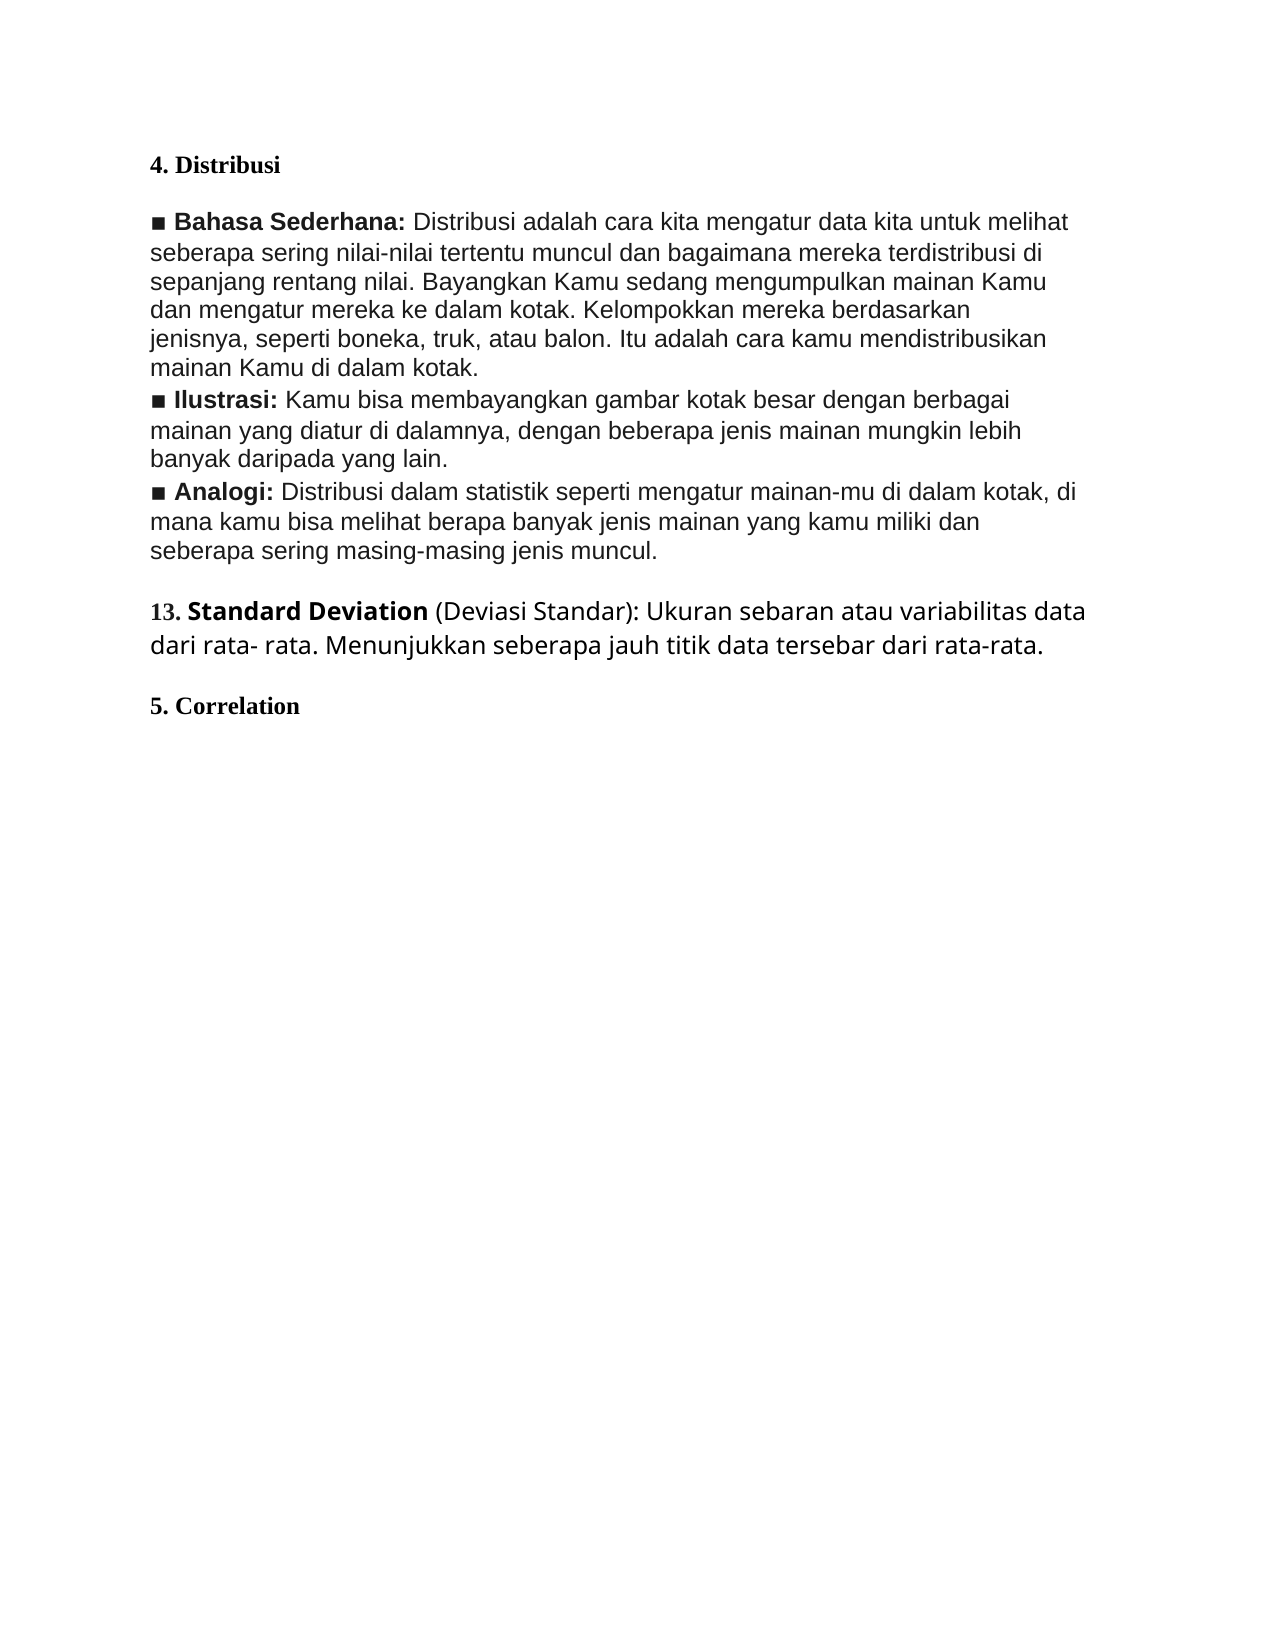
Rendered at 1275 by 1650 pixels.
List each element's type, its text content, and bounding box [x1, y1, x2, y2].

text 5. Correlation [150, 691, 1125, 720]
text ▪ Analogi: Distribusi dalam statistik seperti mengatur mainan-mu di dalam kotak, di [150, 473, 1125, 507]
text mainan yang diatur di dalamnya, dengan beberapa jenis mainan mungkin lebih [150, 416, 1125, 444]
text jenisnya, seperti boneka, truk, atau balon. Itu adalah cara kamu mendistribusikan [150, 324, 1125, 353]
text seberapa sering masing-masing jenis muncul. [150, 536, 1125, 565]
text ▪ Ilustrasi: Kamu bisa membayangkan gambar kotak besar dengan berbagai [150, 382, 1125, 416]
text seberapa sering nilai-nilai tertentu muncul dan bagaimana mereka terdistribusi di [150, 238, 1125, 267]
text dan mengatur mereka ke dalam kotak. Kelompokkan mereka berdasarkan [150, 295, 1125, 324]
text ▪ Bahasa Sederhana: Distribusi adalah cara kita mengatur data kita untuk melihat [150, 204, 1125, 238]
text mana kamu bisa melihat berapa banyak jenis mainan yang kamu miliki dan [150, 507, 1125, 536]
text 13. Standard Deviation (Deviasi Standar): Ukuran sebaran atau variabilitas data dari rata- rata. Menunjukkan seberapa jauh titik data tersebar dari rata-rata. [150, 594, 1125, 662]
text 4. Distribusi [150, 150, 1125, 179]
text mainan Kamu di dalam kotak. [150, 353, 1125, 382]
text sepanjang rentang nilai. Bayangkan Kamu sedang mengumpulkan mainan Kamu [150, 267, 1125, 295]
text banyak daripada yang lain. [150, 444, 1125, 473]
